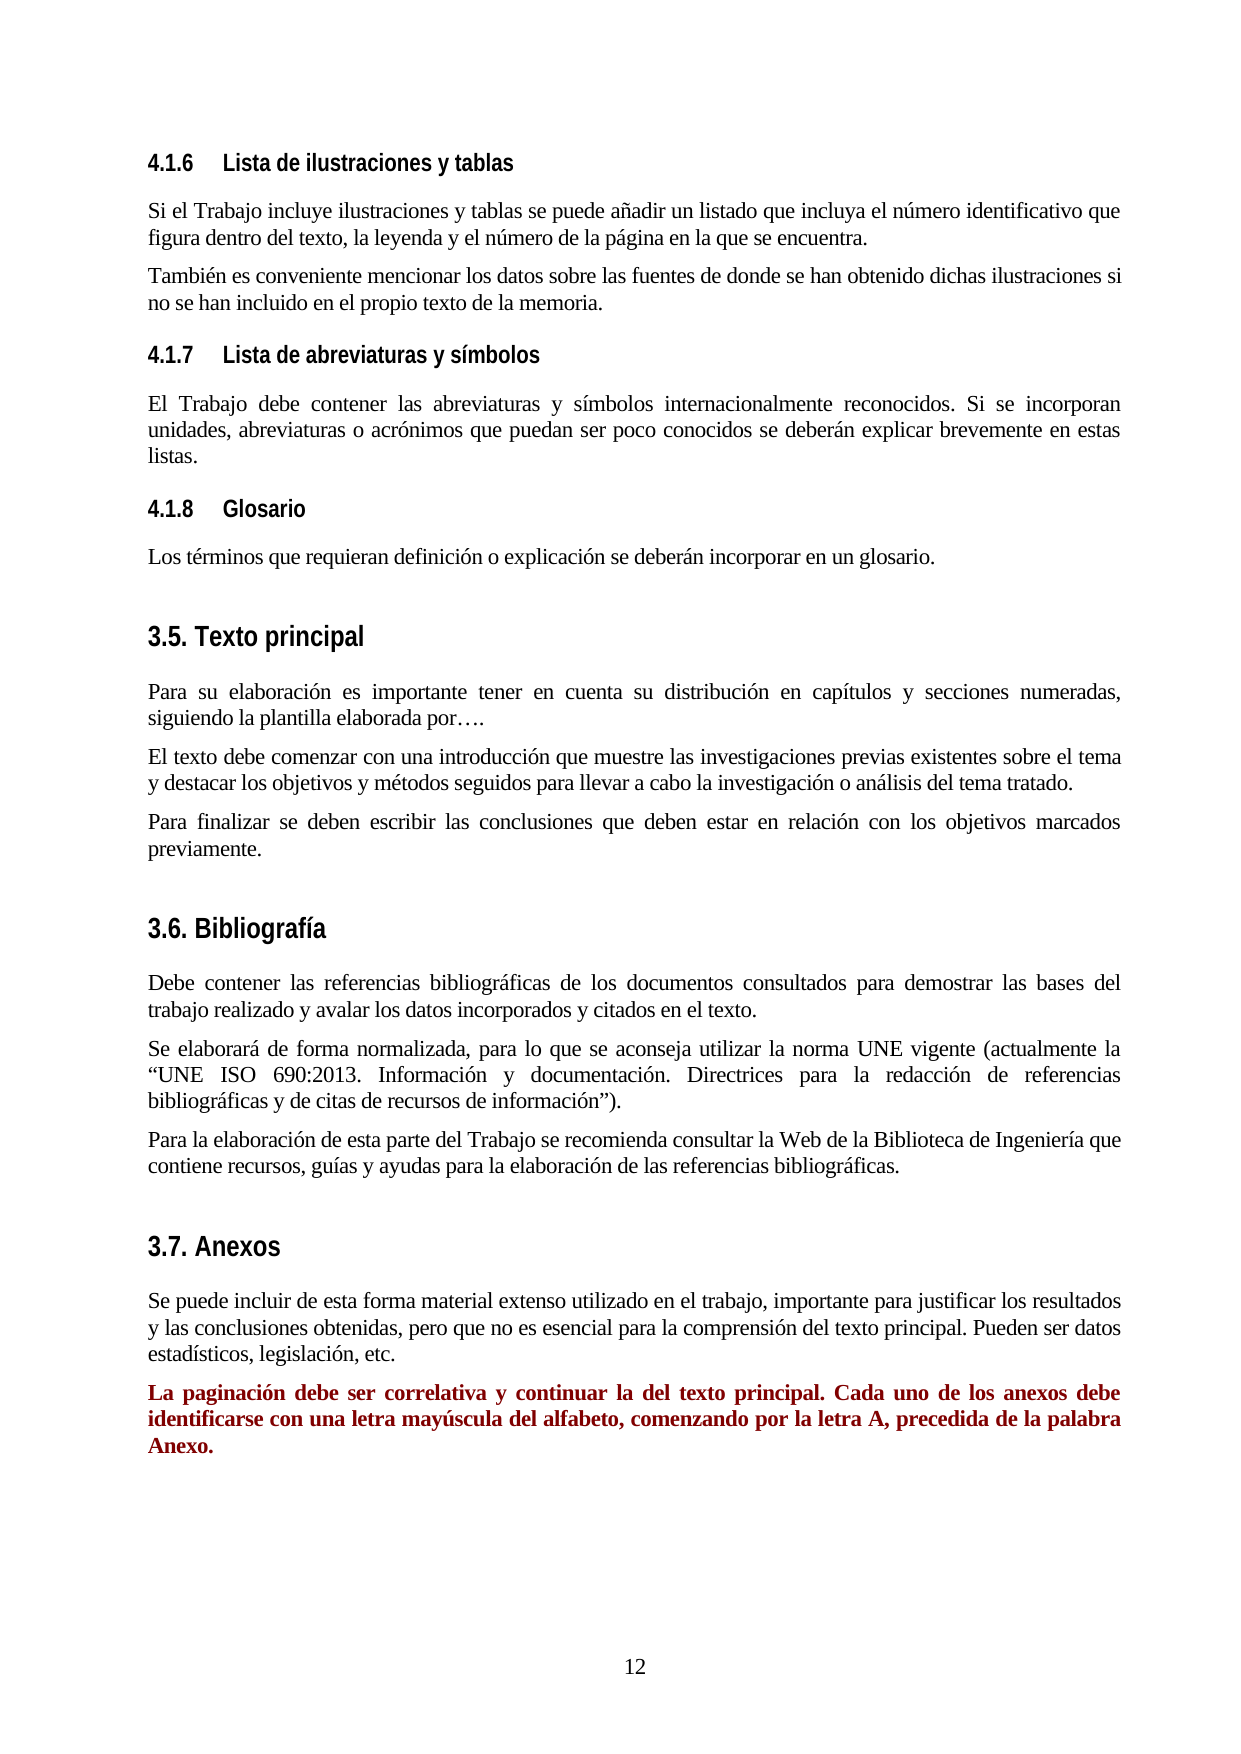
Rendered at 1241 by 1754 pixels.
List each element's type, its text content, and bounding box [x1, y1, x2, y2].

text Debe contener las referencias bibliográficas de los documentos consultados para demostrar las bases del trabajo realizado y avalar los datos incorporados y citados en el texto. [148, 969, 1122, 1022]
text La paginación debe ser correlativa y continuar la del texto principal. Cada uno de los anexos debe identificarse con una letra mayúscula del alfabeto, comenzando por la letra A, precedida de la palabra Anexo. [148, 1379, 1122, 1458]
text Si el Trabajo incluye ilustraciones y tablas se puede añadir un listado que incluya el número identificativo que figura dentro del texto, la leyenda y el número de la página en la que se encuentra. [148, 197, 1122, 250]
text El texto debe comenzar con una introducción que muestre las investigaciones previas existentes sobre el tema y destacar los objetivos y métodos seguidos para llevar a cabo la investigación o análisis del tema tratado. [148, 743, 1122, 796]
text Se elaborará de forma normalizada, para lo que se aconseja utilizar la norma UNE vigente (actualmente la “UNE ISO 690:2013. Información y documentación. Directrices para la redacción de referencias bibliográficas y de citas de recursos de información”). [148, 1035, 1122, 1114]
subtitle Lista de ilustraciones y tablas [148, 148, 1122, 176]
subtitle Glosario [148, 494, 1122, 522]
subtitle Anexos [148, 1229, 1122, 1262]
text Los términos que requieran definición o explicación se deberán incorporar en un glosario. [148, 543, 1122, 569]
text Para finalizar se deben escribir las conclusiones que deben estar en relación con los objetivos marcados previamente. [148, 808, 1122, 861]
text Para su elaboración es importante tener en cuenta su distribución en capítulos y secciones numeradas, siguiendo la plantilla elaborada por…. [148, 678, 1122, 731]
subtitle Lista de abreviaturas y símbolos [148, 340, 1122, 369]
text Se puede incluir de esta forma material extenso utilizado en el trabajo, importante para justificar los resultados y las conclusiones obtenidas, pero que no es esencial para la comprensión del texto principal. Pueden ser datos estadísticos, legislación, etc. [148, 1287, 1122, 1366]
text Para la elaboración de esta parte del Trabajo se recomienda consultar la Web de la Biblioteca de Ingeniería que contiene recursos, guías y ayudas para la elaboración de las referencias bibliográficas. [148, 1126, 1122, 1179]
subtitle Texto principal [148, 619, 1122, 653]
text El Trabajo debe contener las abreviaturas y símbolos internacionalmente reconocidos. Si se incorporan unidades, abreviaturas o acrónimos que puedan ser poco conocidos se deberán explicar brevemente en estas listas. [148, 389, 1122, 469]
subtitle Bibliografía [148, 911, 1122, 944]
text También es conveniente mencionar los datos sobre las fuentes de donde se han obtenido dichas ilustraciones si no se han incluido en el propio texto de la memoria. [148, 262, 1122, 315]
